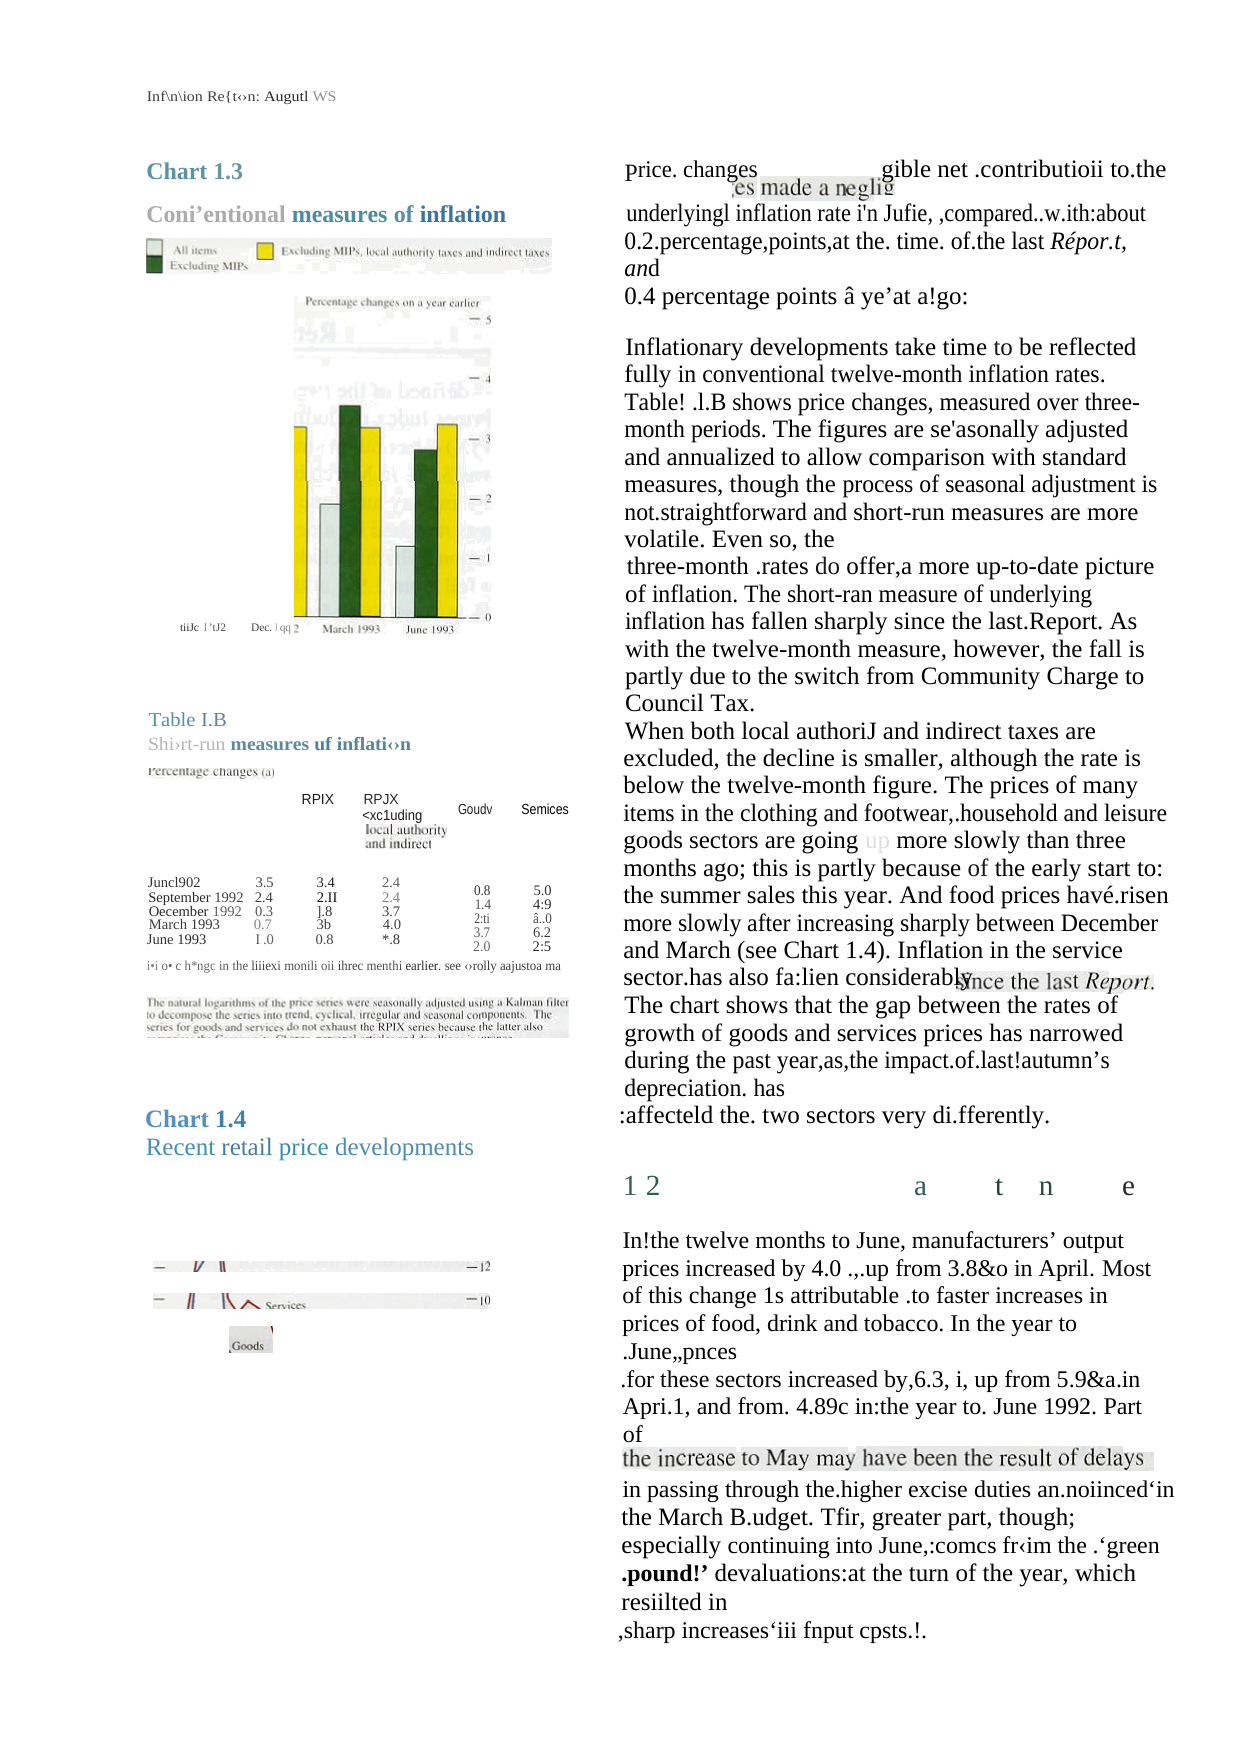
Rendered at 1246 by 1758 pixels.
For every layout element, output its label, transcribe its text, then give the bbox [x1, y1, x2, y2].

text The chart shows that the gap between the rates of growth of goods and services prices has narrowed during the past year,as,the impact.of.last!autumn’s depreciation. has [624, 991, 1165, 1102]
text three-month .rates do offer,a more up-to-date picture of inflation. The short-ran measure of underlying inflation has fallen sharply since the last.Report. As with the twelve-month measure, however, the fall is partly due to the switch from Community Charge to Council Tax. [625, 553, 1161, 717]
picture [293, 296, 491, 634]
text March 1993 0.7 3b 4.0 [149, 919, 573, 932]
picture [153, 1261, 490, 1272]
picture [147, 997, 569, 1038]
subtitle Coni’entional measures of inflation [146, 200, 573, 227]
text Table I.B [148, 708, 573, 730]
text <xc1uding [211, 807, 573, 823]
picture [760, 176, 895, 200]
text RPIX RPJX [127, 792, 573, 807]
text Inf\n\ion Re{t‹›n: Augutl WS [147, 88, 1179, 105]
text In!the twelve months to June, manufacturers’ output prices increased by 4.0 .,.up from 3.8&o in April. Most of this change 1s attributable .to faster increases in prices of food, drink and tobacco. In the year to .June„pnces [622, 1226, 1167, 1364]
picture [146, 238, 552, 274]
text in passing through the.higher excise duties an.noiinced‘in the March B.udget. Tfir, greater part, though; especially continuing into June,:comcs fr‹im the .‘green .pound!’ devaluations:at the turn of the year, which resiilted in [621, 1476, 1179, 1616]
subtitle Chart 1.3 [146, 169, 248, 182]
text :affecteld the. two sectors very di.fferently. [619, 1102, 1179, 1129]
text September 1992 2.4 2.II 2.4 [148, 891, 573, 905]
text 0.4 percentage points â ye’at a!go: [624, 282, 1179, 310]
picture [365, 824, 447, 849]
text Chart 1.4 [145, 1105, 573, 1133]
text Oecember 1992 0.3 ].8 3.7 [148, 905, 573, 919]
text When both local authoriJ and indirect taxes are excluded, the decline is smaller, although the rate is below the twelve-month figure. The prices of many items in the clothing and footwear,.household and leisure goods sectors are going up more slowly than three months ago; this is partly because of the early start to: the summer sales this year. And food prices havé.risen more slowly after increasing sharply between December and March (see Chart 1.4). Inflation in the service sector.has also fa:lien considerably [623, 717, 1179, 991]
text ,sharp increases‘iii fnput cpsts.!. [618, 1616, 1179, 1643]
text Inflationary developments take time to be reflected fully in conventional twelve-month inflation rates. Table! .l.B shows price changes, measured over three-month periods. The figures are se'asonally adjusted and annualized to allow comparison with standard measures, though the process of seasonal adjustment is not.straightforward and short-run measures are more volatile. Even so, the [624, 334, 1167, 553]
text Price. changes [624, 153, 758, 183]
text underlyingl inflation rate i'n Jufie, ,compared..w.ith:about 0.2.percentage,points,at the. time. of.the last Répor.t, and [624, 200, 1149, 282]
text 1 2 a t n e [623, 1168, 1179, 1202]
picture [153, 1293, 490, 1309]
text June 1993 I .0 0.8 *.8 [147, 932, 573, 948]
subtitle Recent retail price developments [146, 1133, 573, 1161]
text .for these sectors increased by,6.3, i, up from 5.9&a.in Apri.1, and from. 4.89c in:the year to. June 1992. Part of [620, 1364, 1143, 1448]
picture [622, 1448, 1154, 1471]
text gible net .contributioii to.the [881, 154, 1179, 183]
picture [148, 768, 274, 779]
text Juncl902 3.5 3.4 2.4 [148, 875, 573, 891]
text i•i o• c h*ngc in the liiiexi monili oii ihrec menthi earlier. see ‹›rolly aajustoa ma [147, 958, 573, 973]
text Shi›rt-run measures uf inflati‹›n [148, 733, 573, 754]
picture [732, 183, 757, 198]
picture [229, 1326, 273, 1353]
